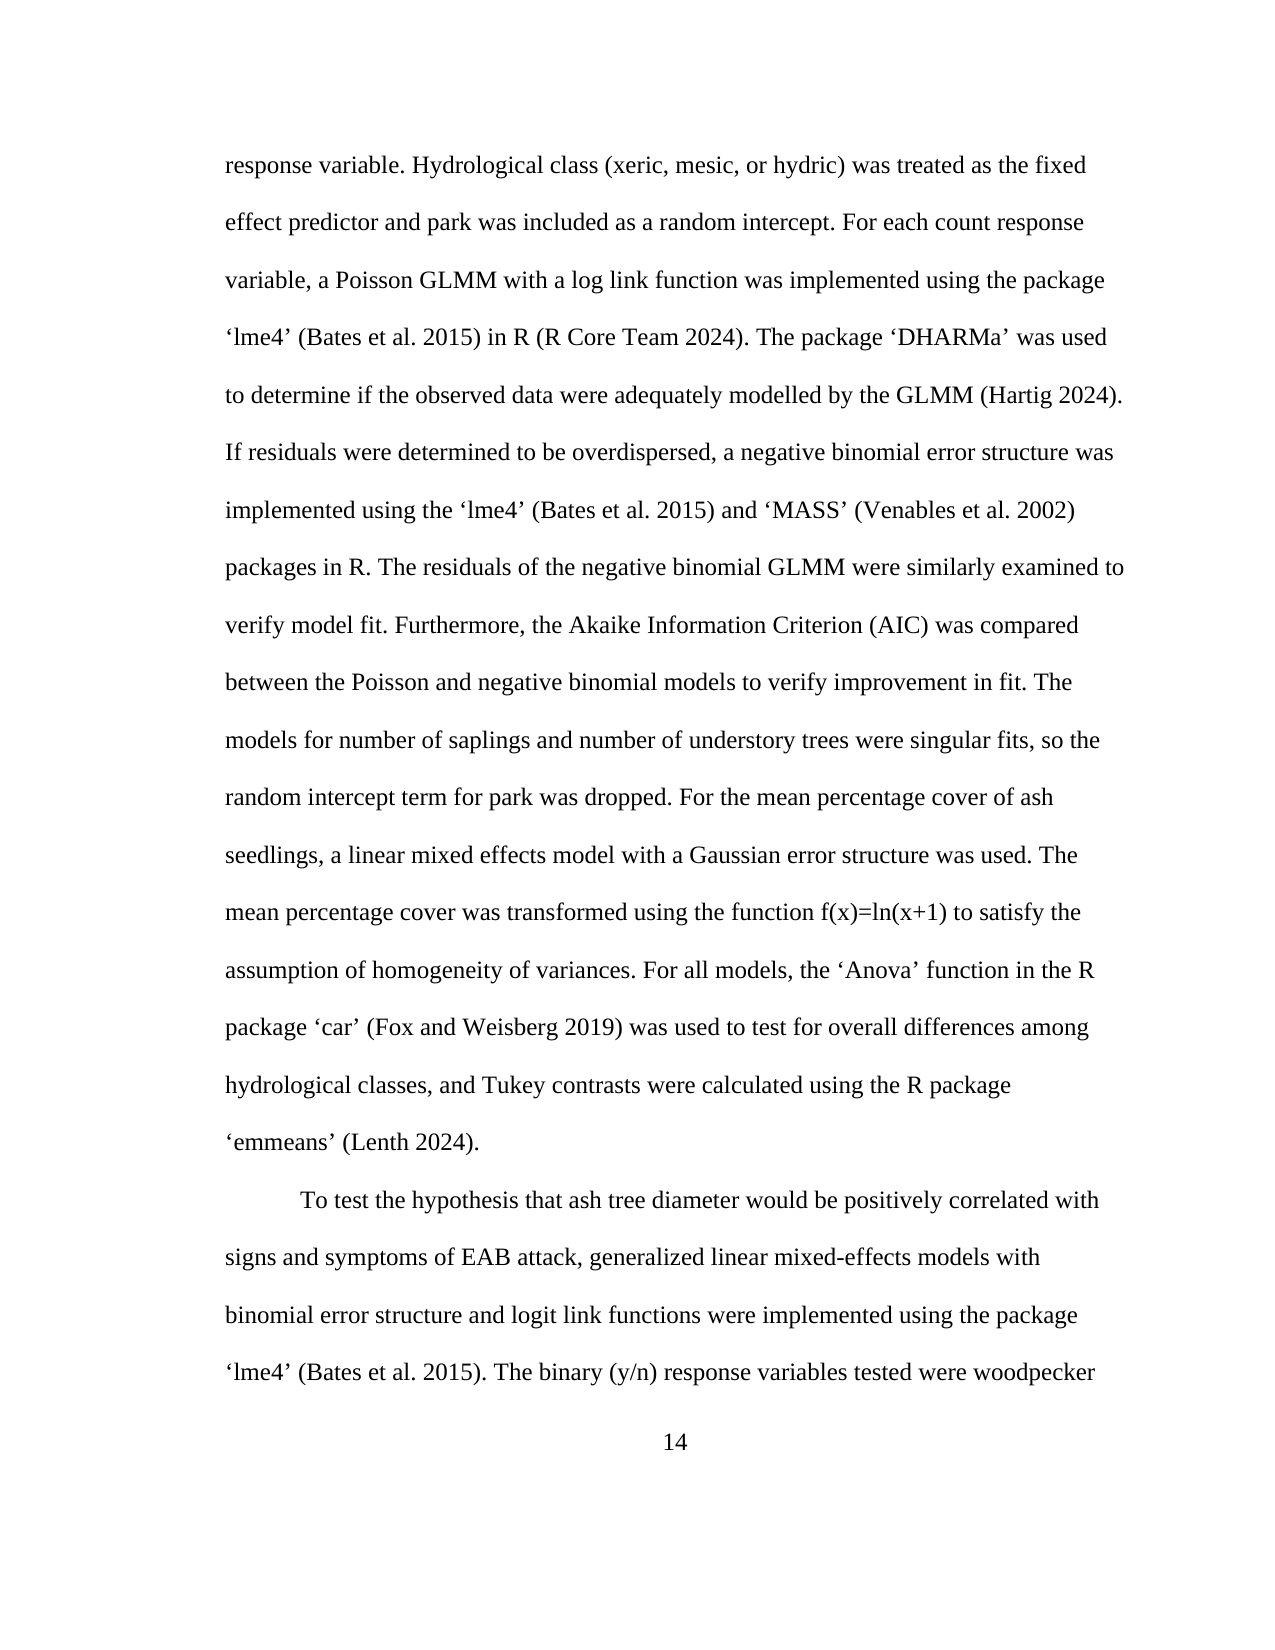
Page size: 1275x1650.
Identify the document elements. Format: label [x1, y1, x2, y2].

text [225, 150, 1125, 1156]
text [225, 1185, 1125, 1386]
